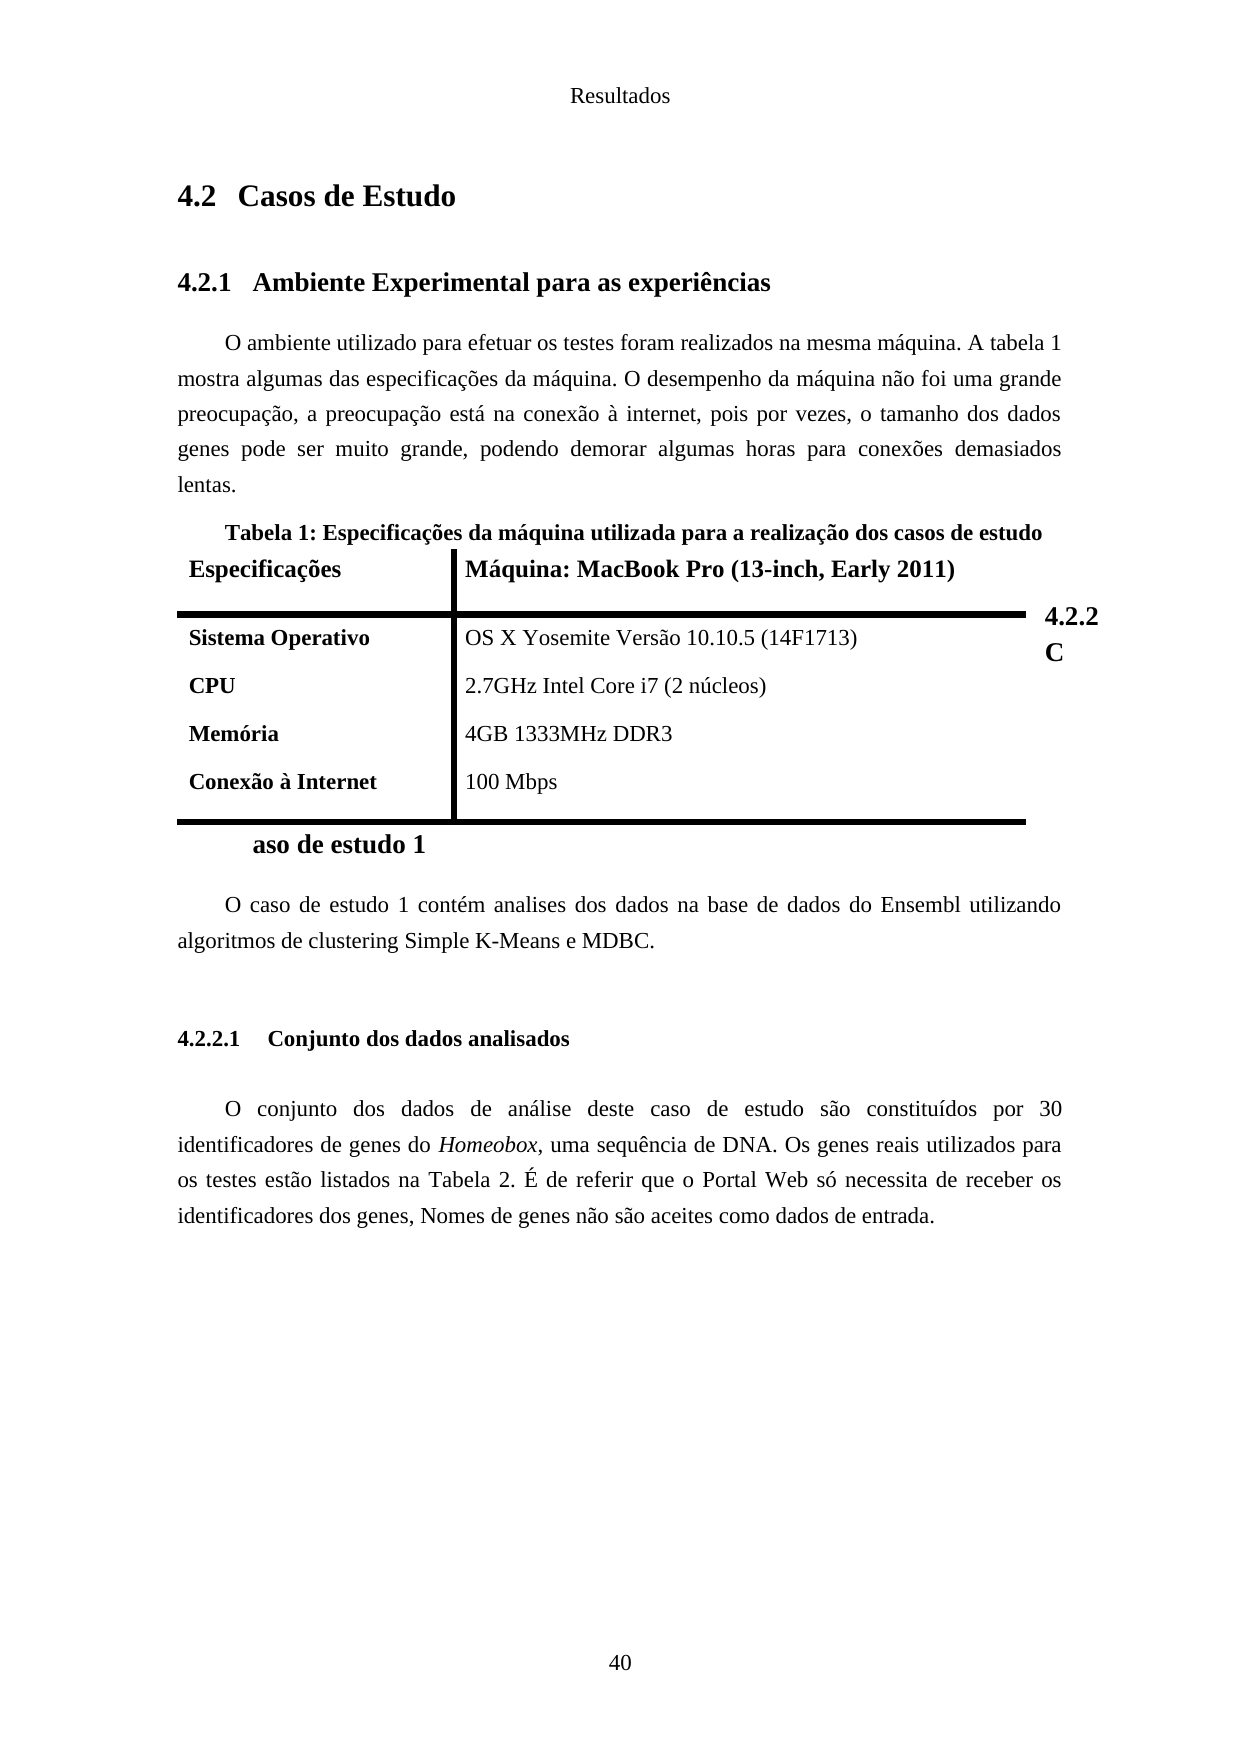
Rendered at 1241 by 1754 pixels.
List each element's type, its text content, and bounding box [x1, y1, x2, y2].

table_header Máquina: MacBook Pro (13-inch, Early 2011) [457, 549, 1026, 611]
table_cell OS X Yosemite Versão 10.10.5 (14F1713) 2.7GHz Intel Core i7 (2 núcleos) 4GB 1333MHz DDR3 100 Mbps [457, 618, 1026, 819]
subtitle Ambiente Experimental para as experiências [177, 263, 1063, 298]
text O ambiente utilizado para efetuar os testes foram realizados na mesma máquina. A tabela 1 mostra algumas das especificações da máquina. O desempenho da máquina não foi uma grande preocupação, a preocupação está na conexão à internet, pois por vezes, o tamanho dos dados genes pode ser muito grande, podendo demorar algumas horas para conexões demasiados lentas. [177, 322, 1063, 499]
text O conjunto dos dados de análise deste caso de estudo são constituídos por 30 identificadores de genes do Homeobox, uma sequência de DNA. Os genes reais utilizados para os testes estão listados na Tabela 2. É de referir que o Portal Web só necessita de receber os identificadores dos genes, Nomes de genes não são aceites como dados de entrada. [177, 1088, 1063, 1230]
table_header Especificações [177, 549, 451, 611]
subtitle Caso de estudo 1 [177, 597, 1063, 861]
table_cell Sistema Operativo CPU Memória Conexão à Internet [177, 618, 451, 819]
text O caso de estudo 1 contém analises dos dados na base de dados do Ensembl utilizando algoritmos de clustering Simple K-Means e MDBC. [177, 884, 1063, 955]
subtitle Casos de Estudo [177, 177, 1063, 213]
subtitle Conjunto dos dados analisados [177, 1018, 1063, 1053]
